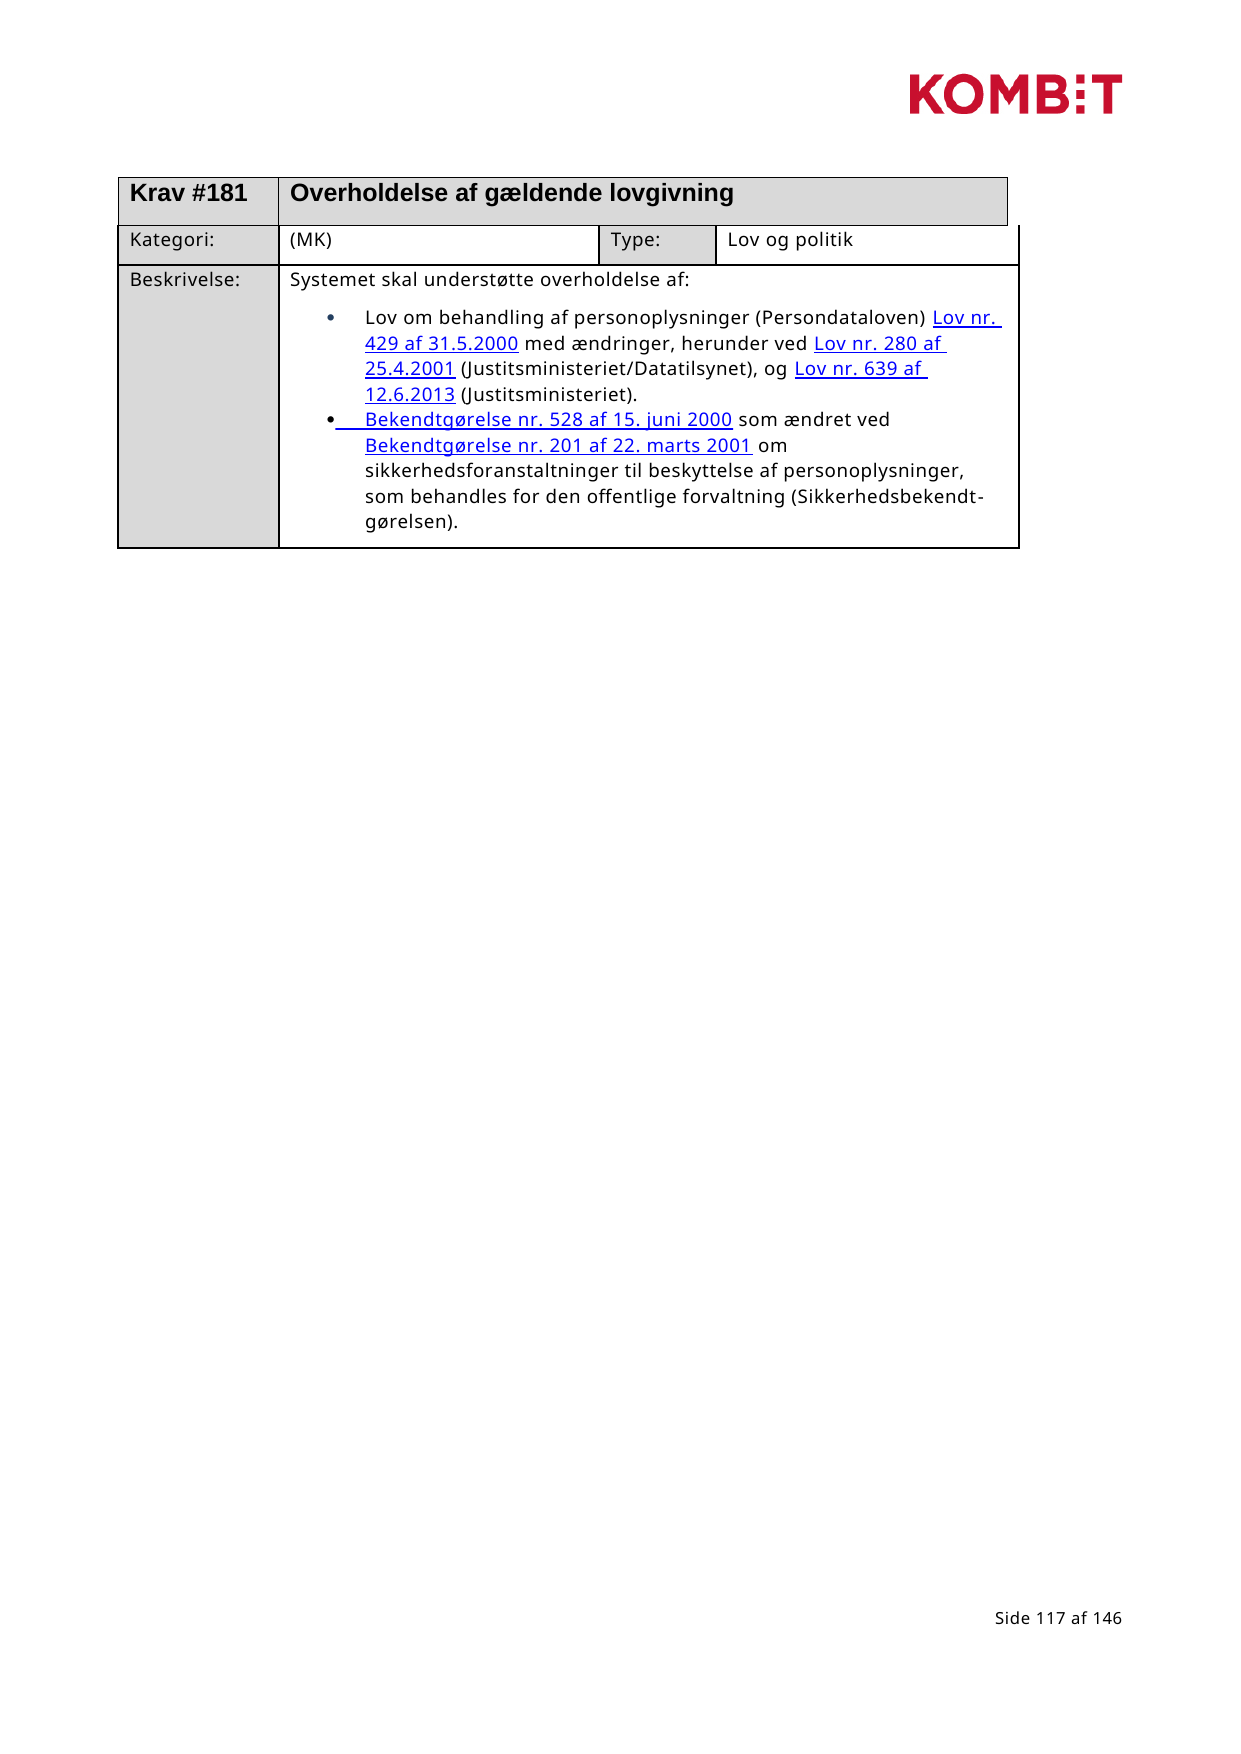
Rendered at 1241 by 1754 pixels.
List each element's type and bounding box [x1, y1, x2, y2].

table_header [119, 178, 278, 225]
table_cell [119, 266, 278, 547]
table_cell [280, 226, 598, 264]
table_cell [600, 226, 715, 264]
picture [910, 73, 1123, 114]
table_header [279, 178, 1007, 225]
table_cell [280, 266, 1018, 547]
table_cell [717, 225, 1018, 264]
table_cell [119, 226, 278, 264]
